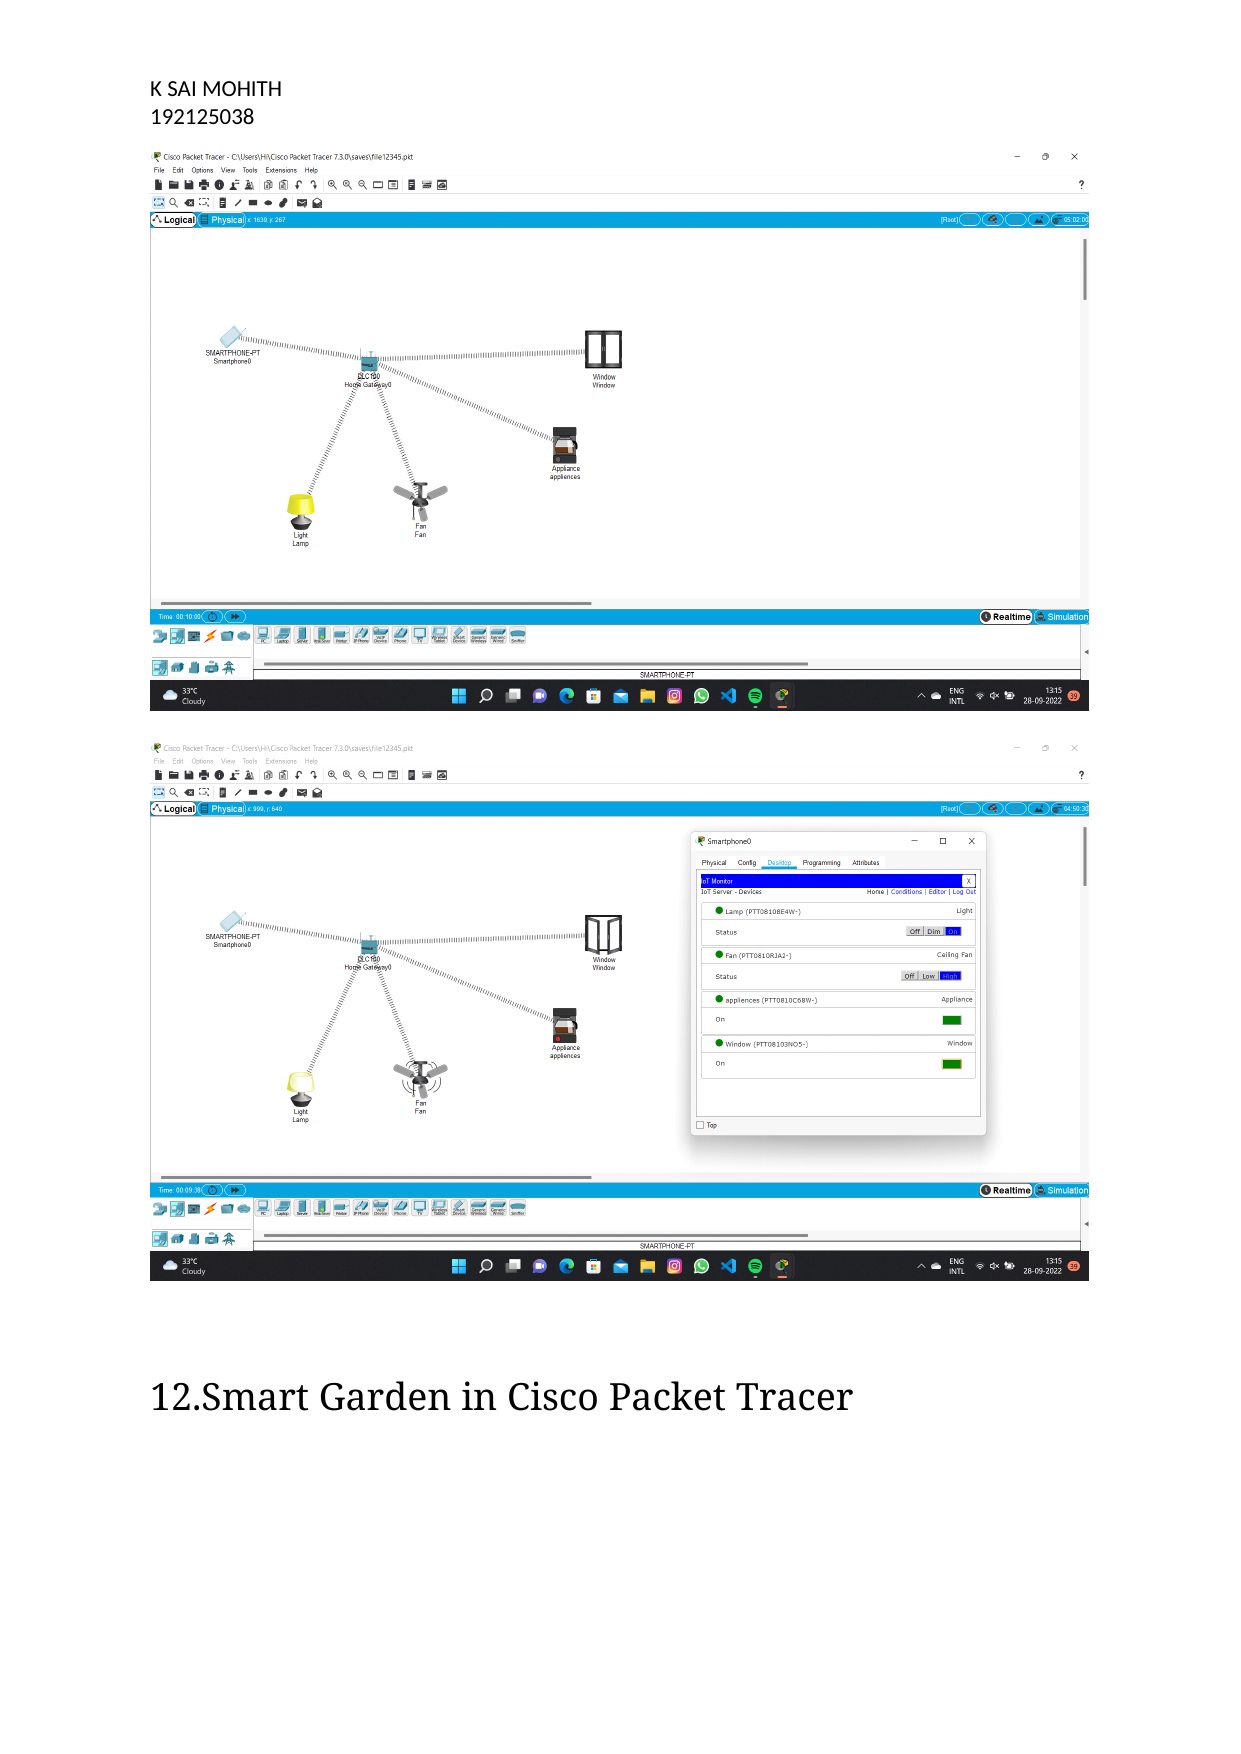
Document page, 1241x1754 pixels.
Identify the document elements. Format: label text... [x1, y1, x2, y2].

picture [150, 741, 1089, 1281]
picture [1037, 1187, 1043, 1194]
picture [989, 805, 996, 811]
text 12.Smart Garden in Cisco Packet Tracer [150, 1370, 1090, 1421]
picture [989, 216, 996, 222]
picture [150, 150, 1089, 711]
